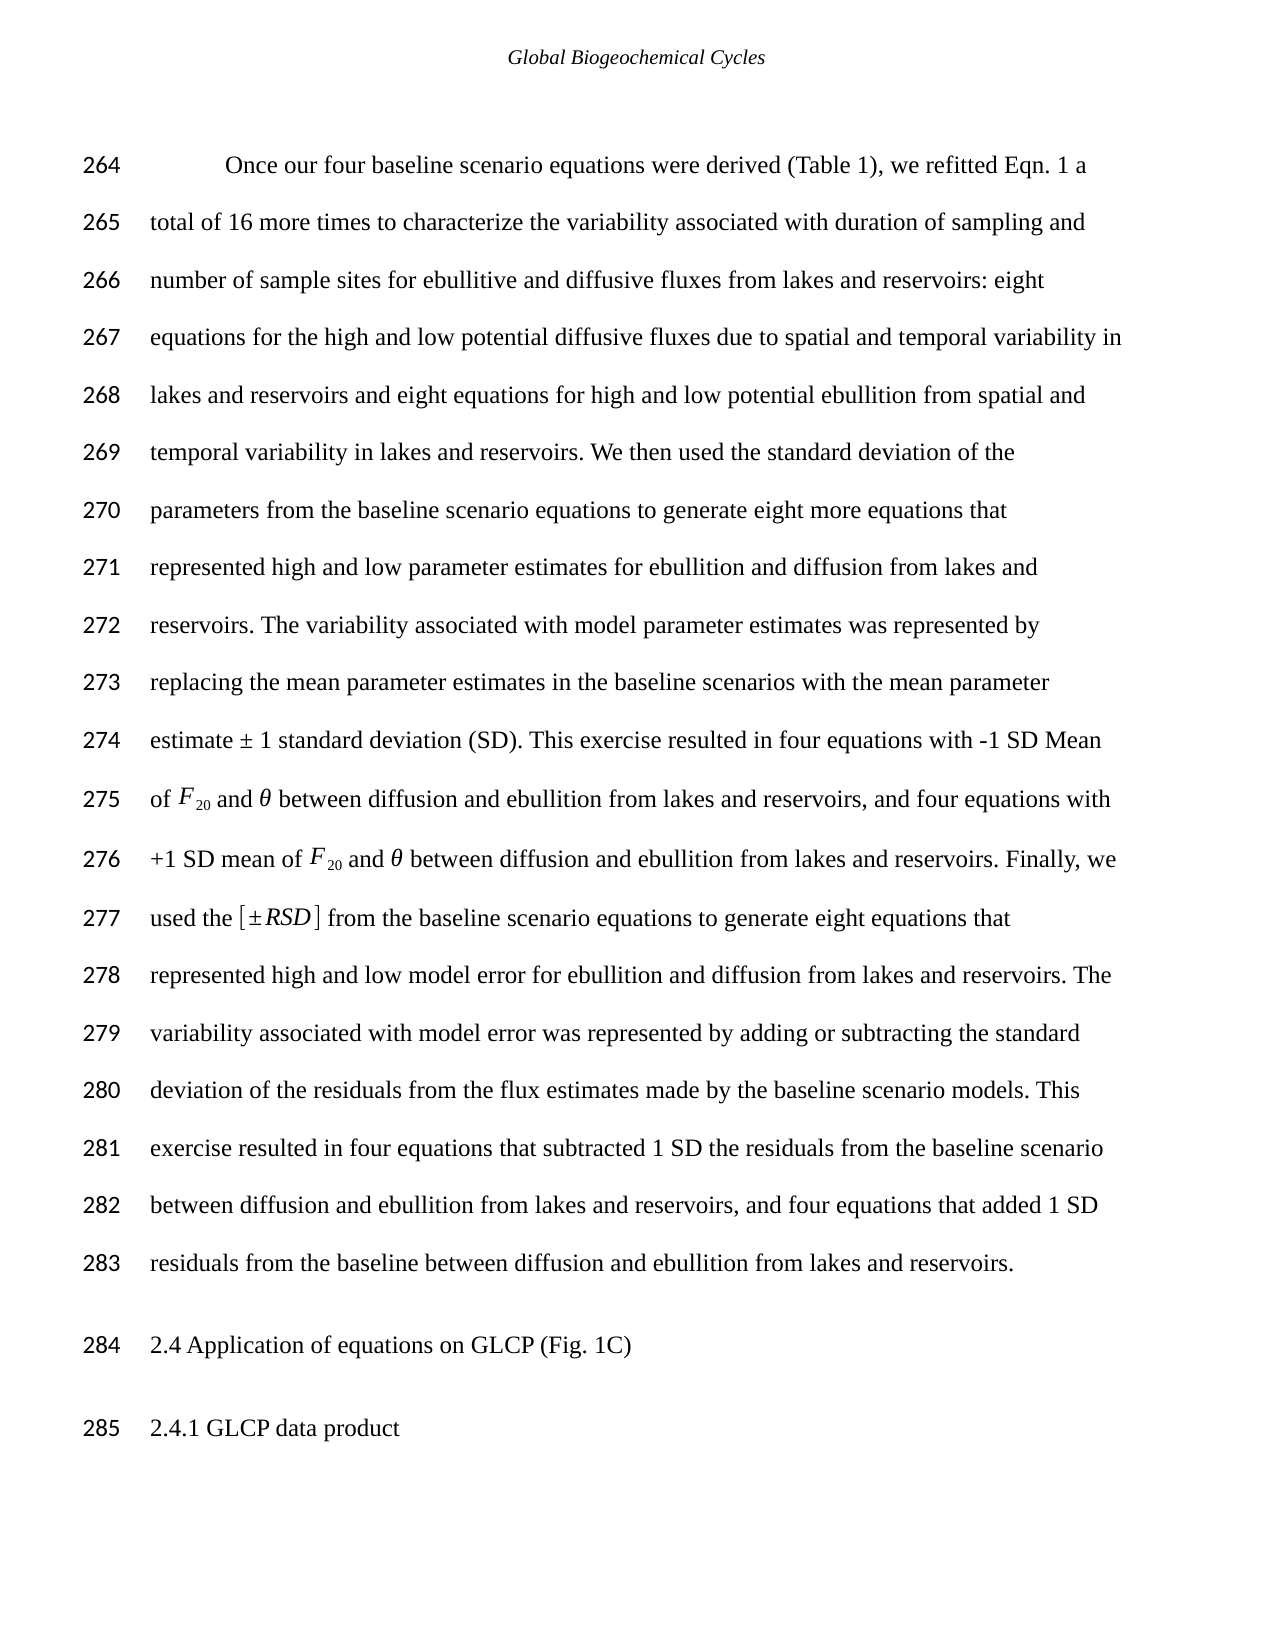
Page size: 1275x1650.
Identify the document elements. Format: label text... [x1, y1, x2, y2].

subtitle Once our four baseline scenario equations were derived (Table 1), we refitted Eqn. 1 a total of 16 more times to characterize the variability associated with duration of sampling and number of sample sites for ebullitive and diffusive fluxes from lakes and reservoirs: eight equations for the high and low potential diffusive fluxes due to spatial and temporal variability in lakes and reservoirs and eight equations for high and low potential ebullition from spatial and temporal variability in lakes and reservoirs. We then used the standard deviation of the parameters from the baseline scenario equations to generate eight more equations that represented high and low parameter estimates for ebullition and diffusion from lakes and reservoirs. The variability associated with model parameter estimates was represented by replacing the mean parameter estimates in the baseline scenarios with the mean parameter estimate ± 1 standard deviation (SD). This exercise resulted in four equations with -1 SD Mean of and between diffusion and ebullition from lakes and reservoirs, and four equations with +1 SD mean of and between diffusion and ebullition from lakes and reservoirs. Finally, we used the from the baseline scenario equations to generate eight equations that represented high and low model error for ebullition and diffusion from lakes and reservoirs. The variability associated with model error was represented by adding or subtracting the standard deviation of the residuals from the flux estimates made by the baseline scenario models. This exercise resulted in four equations that subtracted 1 SD the residuals from the baseline scenario between diffusion and ebullition from lakes and reservoirs, and four equations that added 1 SD residuals from the baseline between diffusion and ebullition from lakes and reservoirs. [150, 150, 1125, 1276]
subtitle 2.4.1 GLCP data product [150, 1413, 1125, 1441]
subtitle 2.4 Application of equations on GLCP (Fig. 1C) [150, 1330, 1125, 1359]
